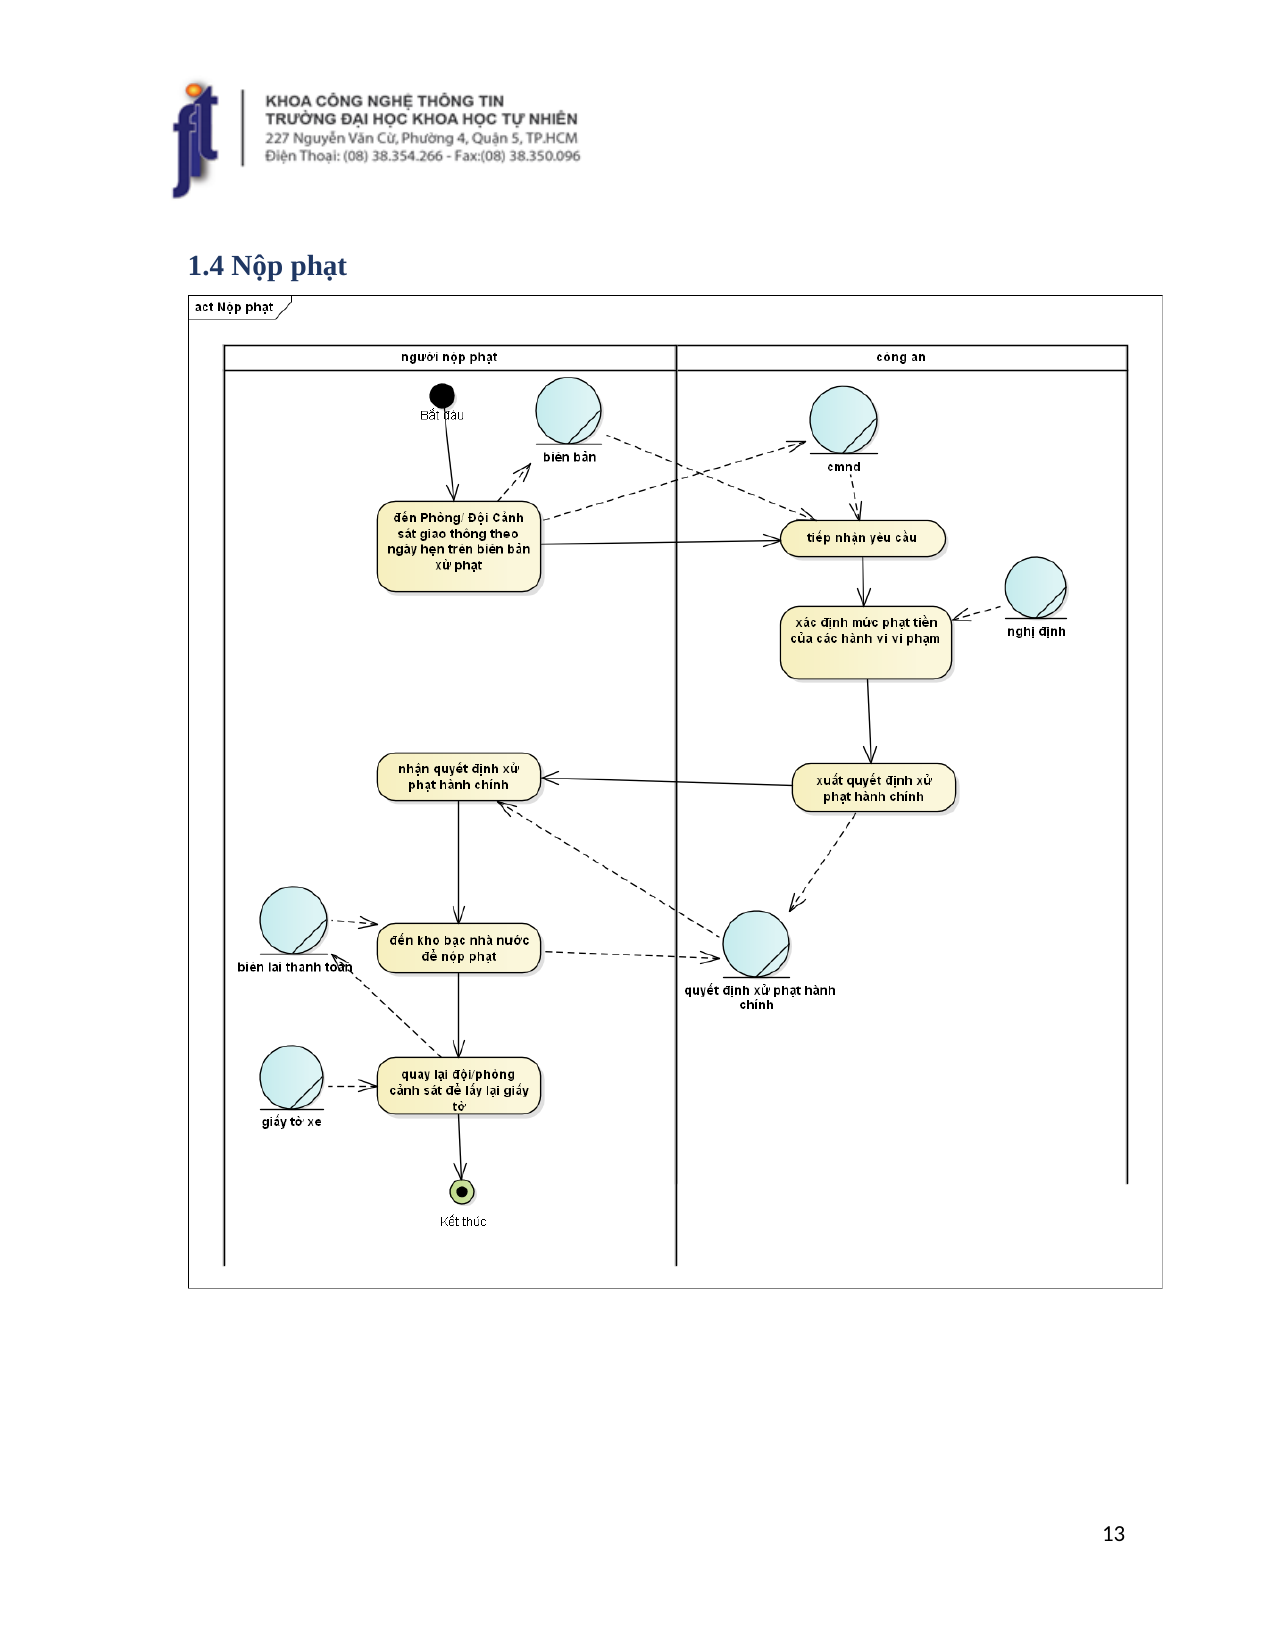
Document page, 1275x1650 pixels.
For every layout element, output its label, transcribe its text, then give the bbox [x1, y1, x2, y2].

picture [150, 75, 613, 221]
picture [187, 294, 1163, 1289]
subtitle 1.4 Nộp phạt [187, 248, 1125, 282]
